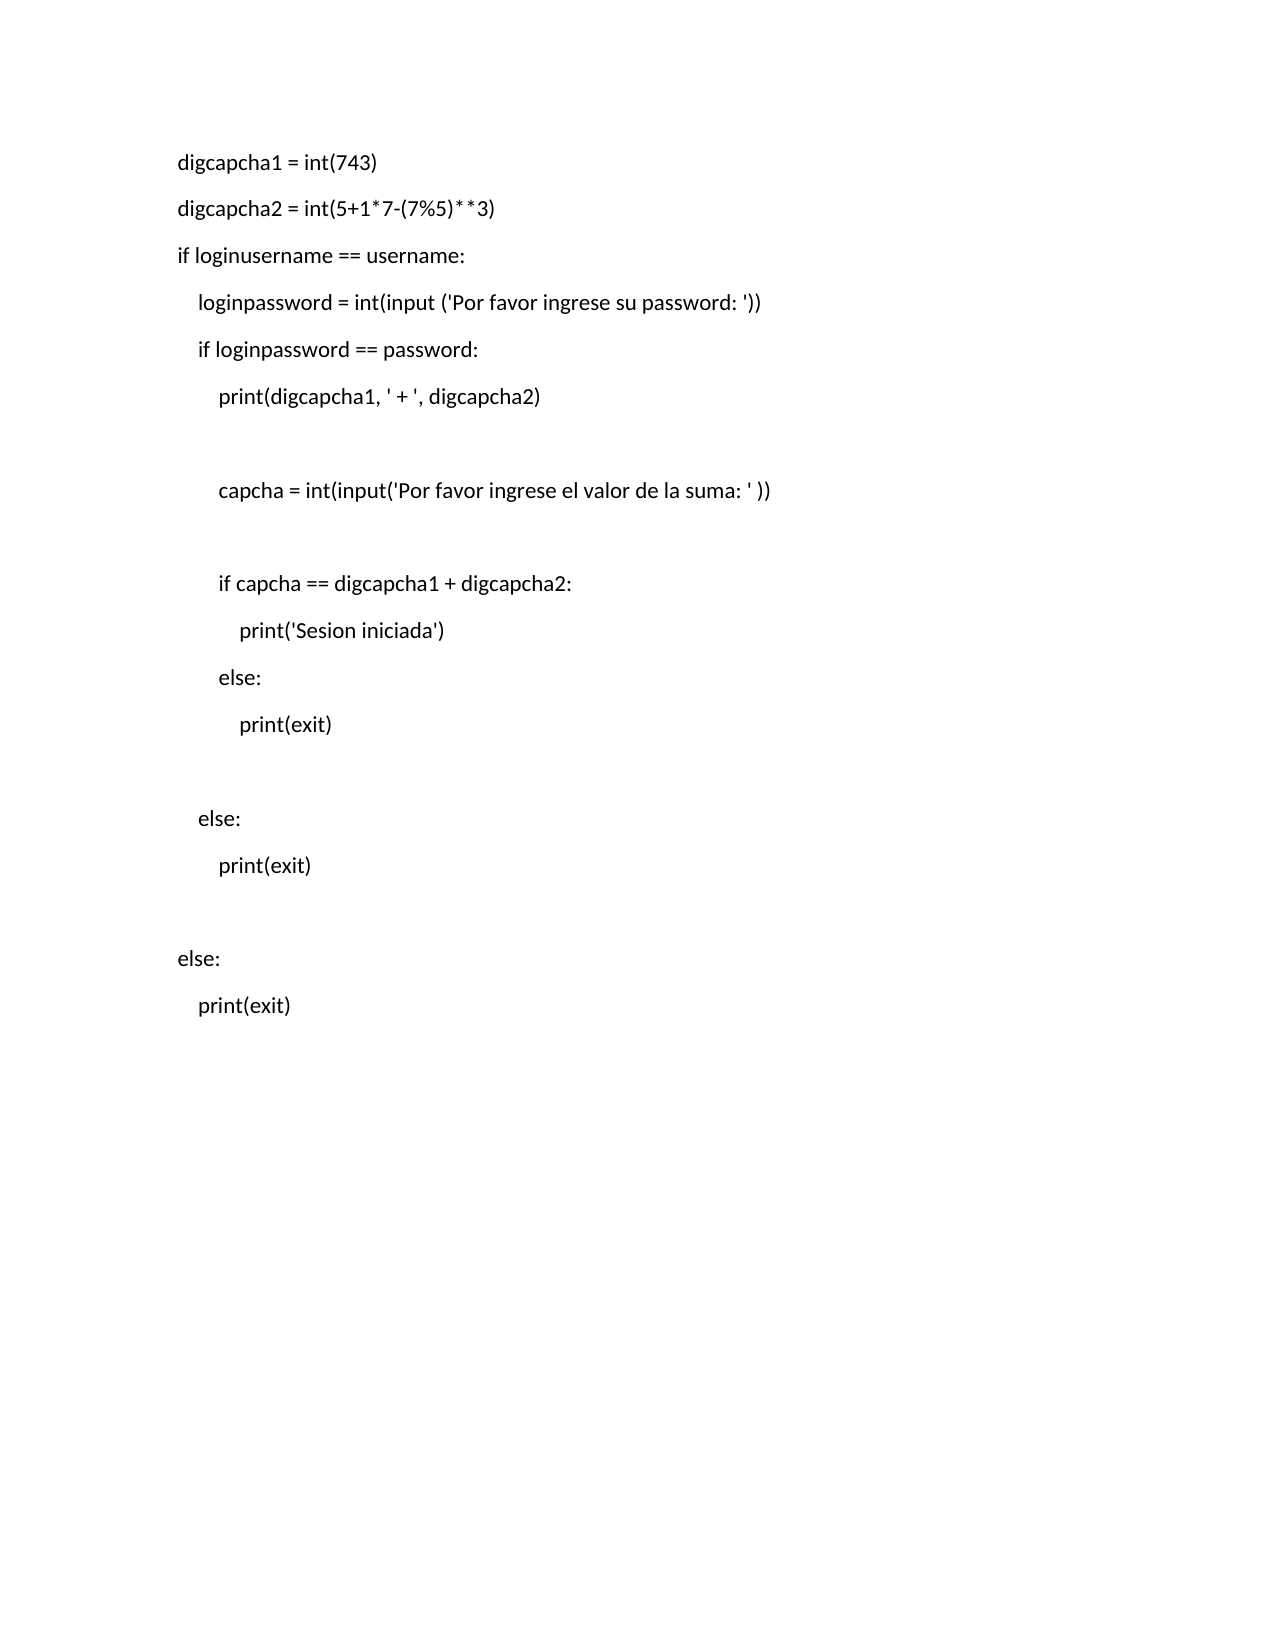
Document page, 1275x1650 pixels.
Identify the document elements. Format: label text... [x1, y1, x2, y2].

text if loginpassword == password: [177, 335, 1098, 363]
text print(exit) [177, 991, 1098, 1019]
text else: [177, 804, 1098, 832]
text if loginusername == username: [177, 241, 1098, 269]
text digcapcha1 = int(743) [177, 148, 1098, 176]
text else: [177, 663, 1098, 691]
text print(exit) [177, 710, 1098, 738]
text print(exit) [177, 851, 1098, 879]
text if capcha == digcapcha1 + digcapcha2: [177, 569, 1098, 597]
text print(digcapcha1, ' + ', digcapcha2) [177, 382, 1098, 410]
text digcapcha2 = int(5+1*7-(7%5)**3) [177, 194, 1098, 222]
text else: [177, 944, 1098, 972]
text loginpassword = int(input ('Por favor ingrese su password: ')) [177, 288, 1098, 316]
text print('Sesion iniciada') [177, 616, 1098, 644]
text capcha = int(input('Por favor ingrese el valor de la suma: ' )) [177, 476, 1098, 504]
